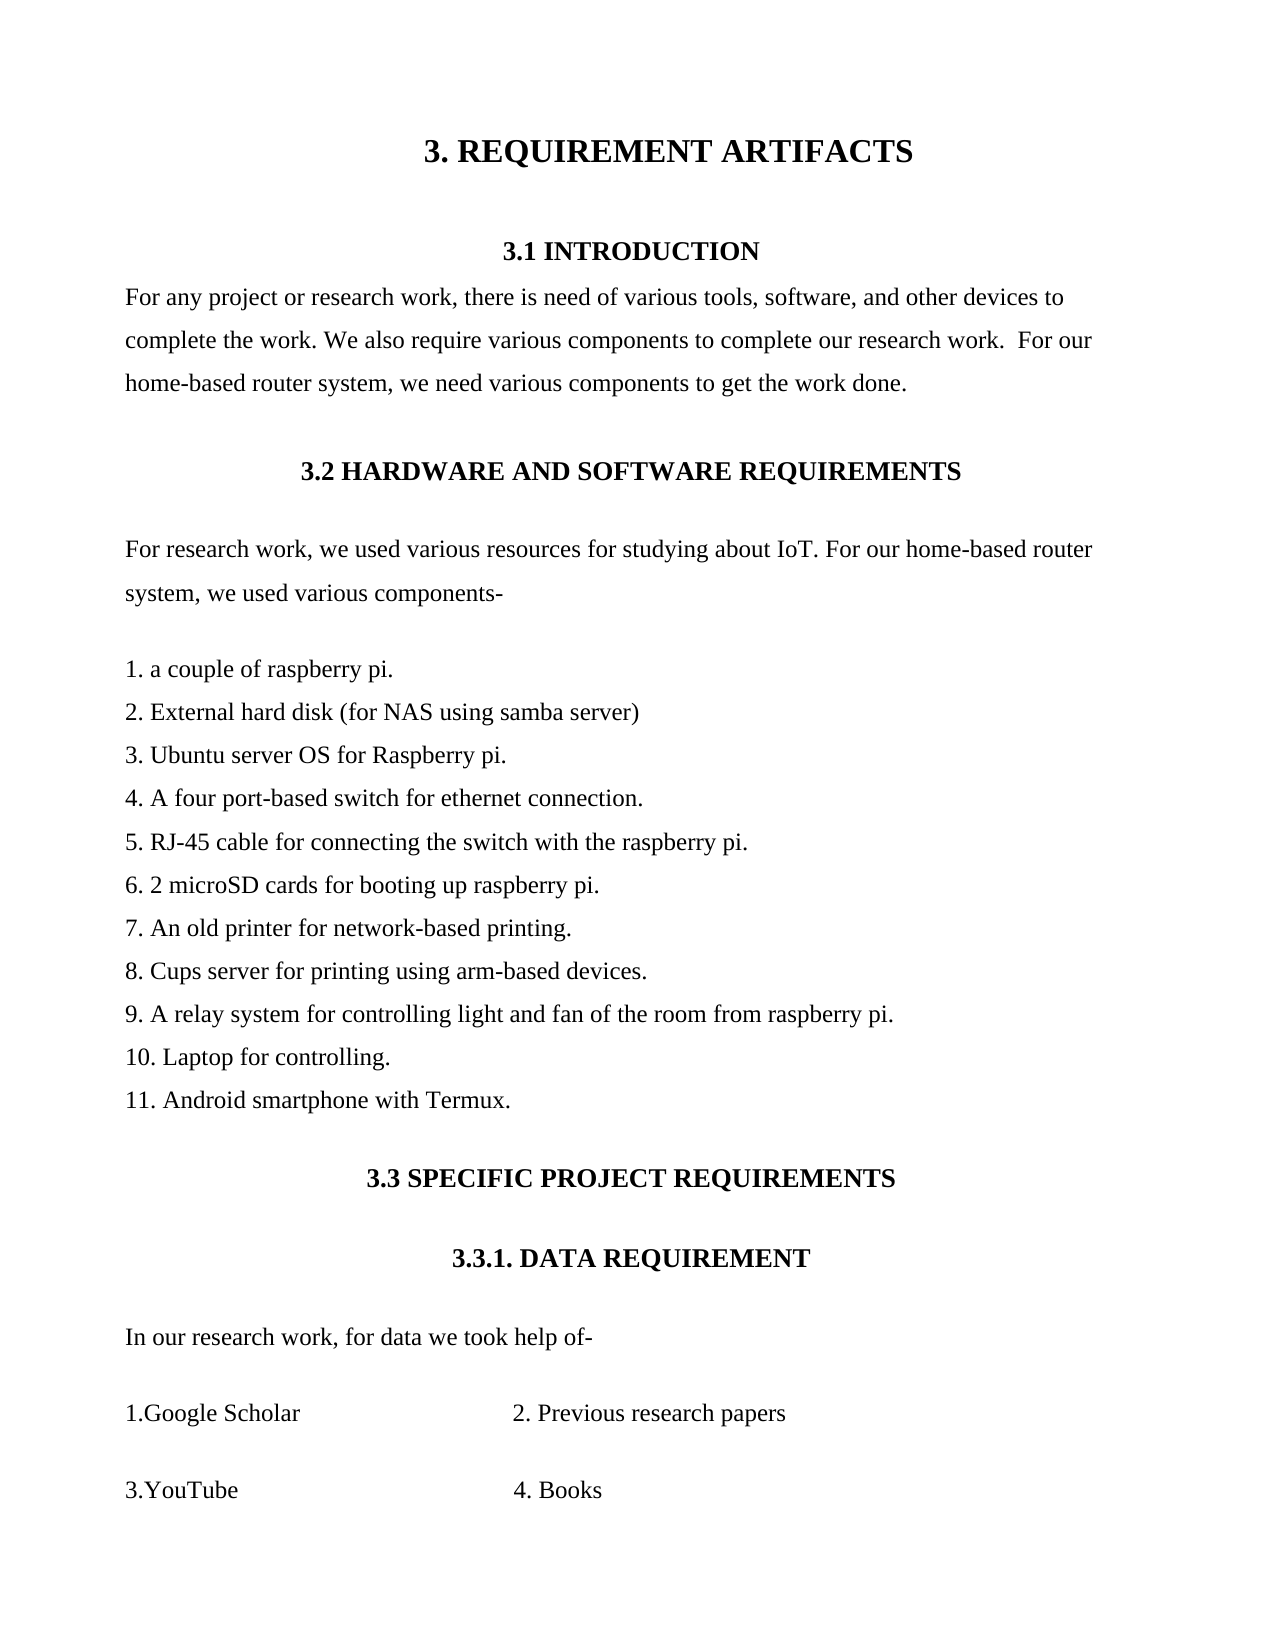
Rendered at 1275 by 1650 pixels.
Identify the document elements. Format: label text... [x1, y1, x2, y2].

text 1. a couple of raspberry pi. 2. External hard disk (for NAS using samba server) 3. Ubuntu server OS for Raspberry pi. 4. A four port-based switch for ethernet connection. 5. RJ-45 cable for connecting the switch with the raspberry pi. 6. 2 microSD cards for booting up raspberry pi. 7. An old printer for network-based printing. 8. Cups server for printing using arm-based devices. 9. A relay system for controlling light and fan of the room from raspberry pi. 10. Laptop for controlling. 11. Android smartphone with Termux. [125, 654, 1137, 1114]
text 3.YouTube 4. Books [125, 1475, 1137, 1503]
list 3. REQUIREMENT ARTIFACTS [200, 131, 1137, 169]
text 3.1 INTRODUCTION [125, 235, 1137, 267]
text 3.2 HARDWARE AND SOFTWARE REQUIREMENTS [125, 454, 1137, 486]
text 3.3 SPECIFIC PROJECT REQUIREMENTS [125, 1162, 1137, 1193]
text In our research work, for data we took help of- [125, 1322, 1137, 1351]
text For any project or research work, there is need of various tools, software, and other devices to complete the work. We also require various components to complete our research work. For our home-based router system, we need various components to get the work done. [125, 282, 1137, 397]
text 3.3.1. DATA REQUIREMENT [125, 1242, 1137, 1273]
text For research work, we used various resources for studying about IoT. For our home-based router system, we used various components- [125, 534, 1137, 606]
text 1.Google Scholar 2. Previous research papers [125, 1398, 1137, 1427]
